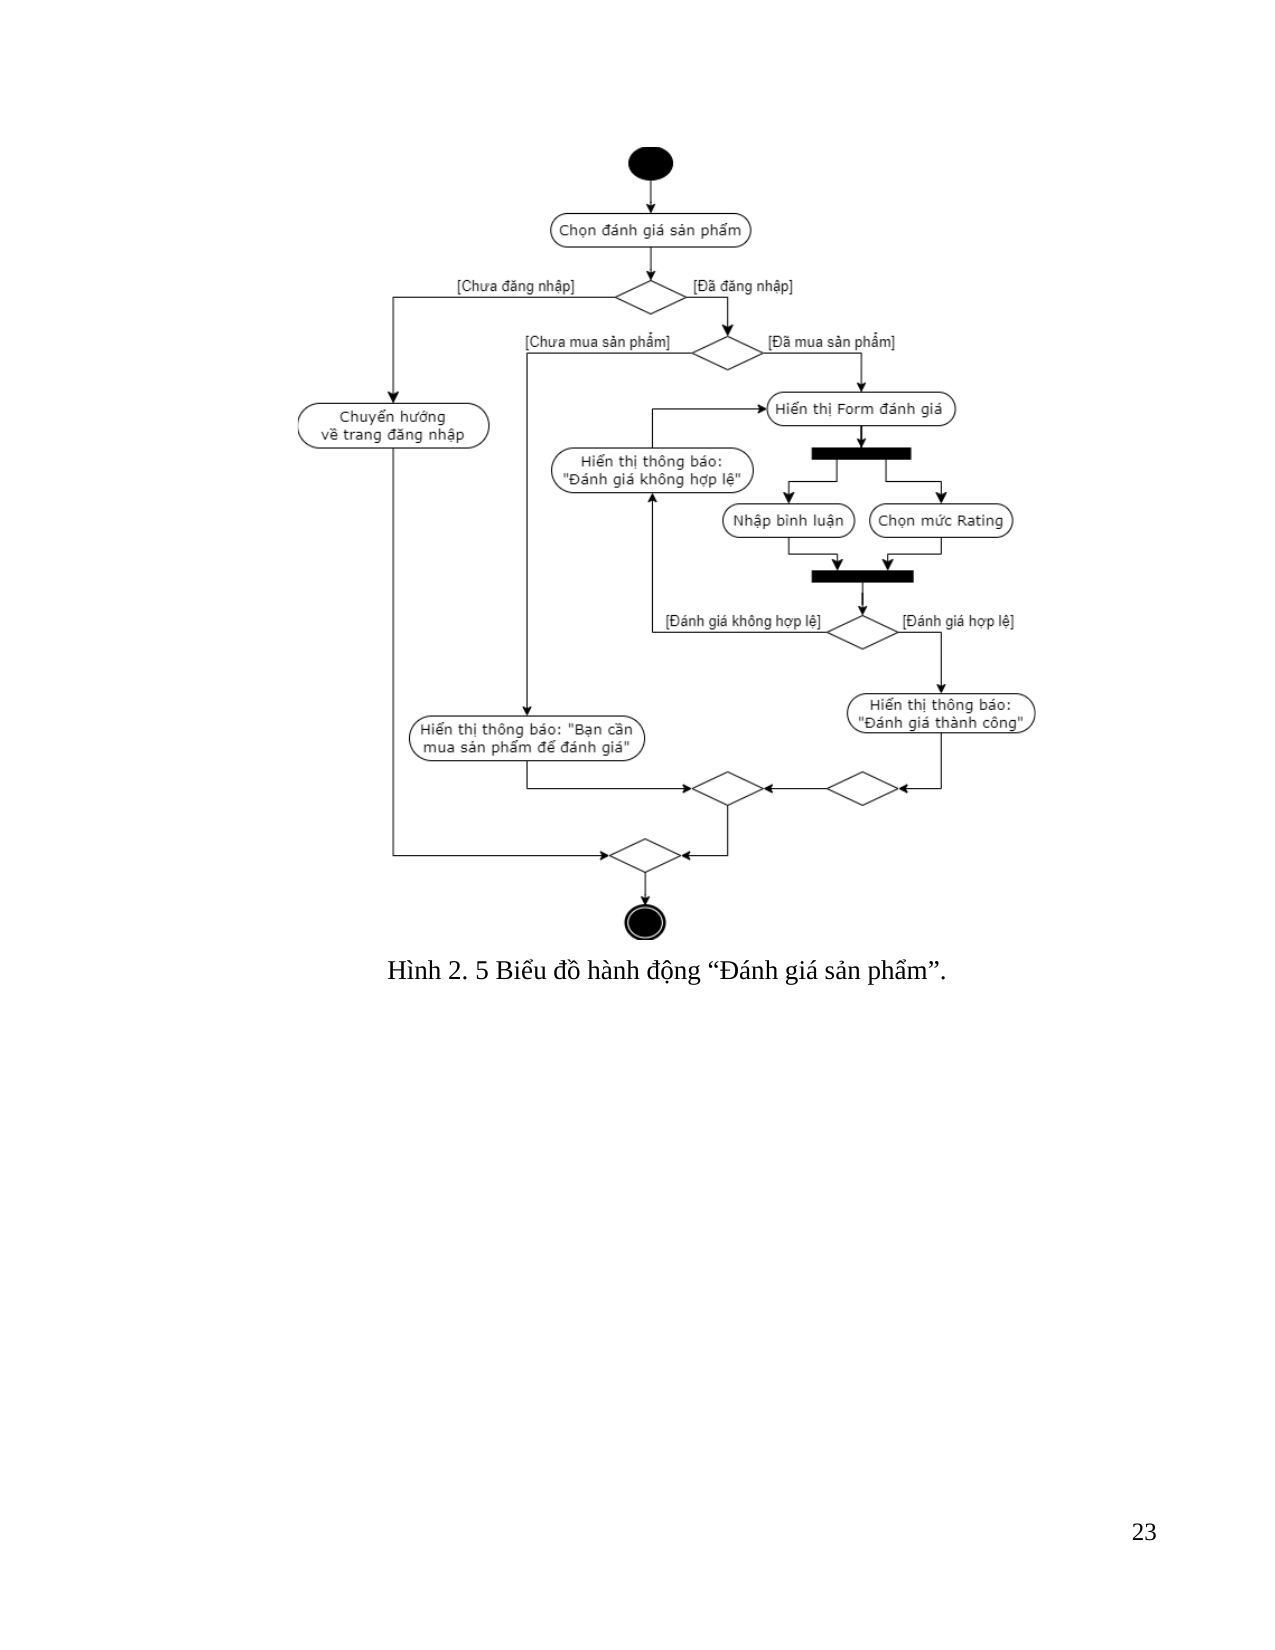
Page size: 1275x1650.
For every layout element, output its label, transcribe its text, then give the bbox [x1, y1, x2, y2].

text Hình 2. 5 Biểu đồ hành động “Đánh giá sản phẩm”. [177, 954, 1156, 985]
picture [297, 147, 1036, 940]
